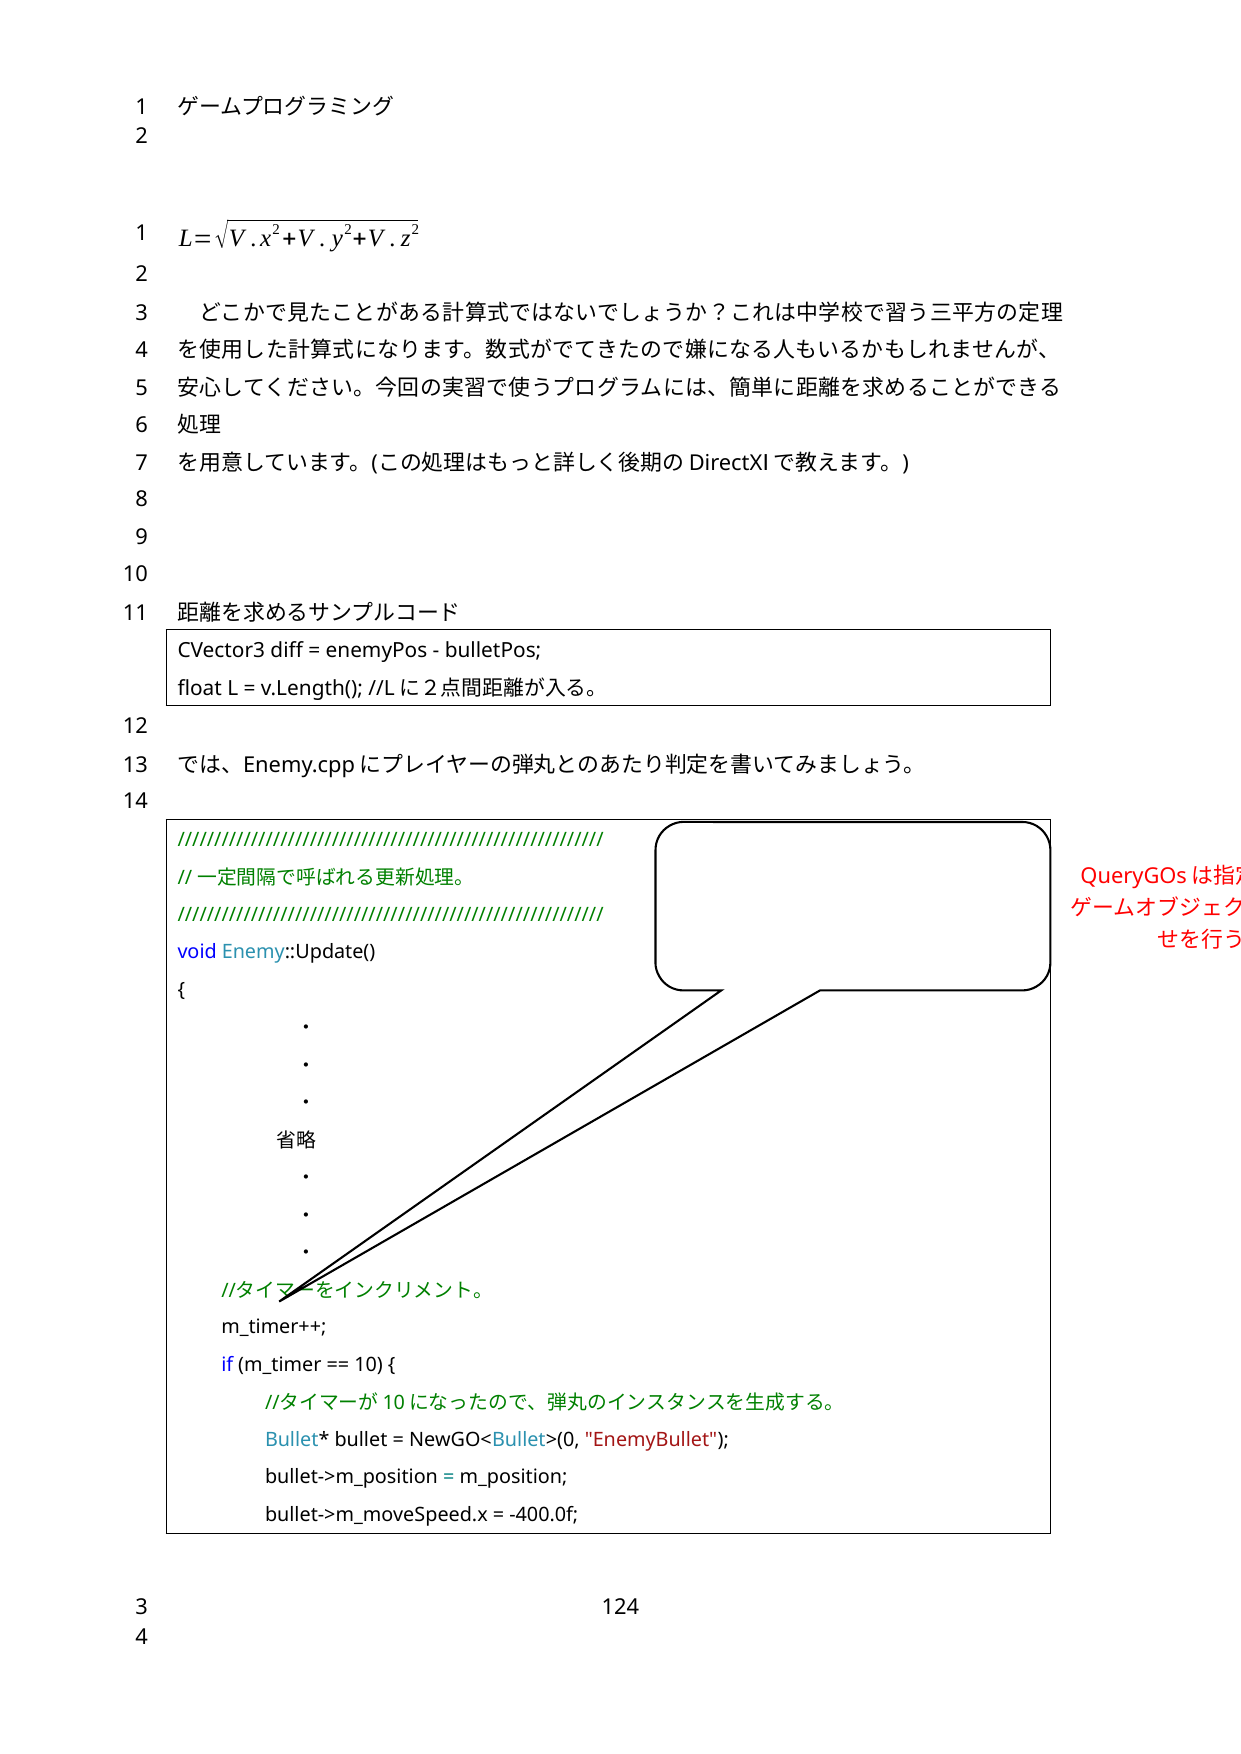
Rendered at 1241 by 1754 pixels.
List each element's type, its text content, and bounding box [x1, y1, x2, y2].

text では、Enemy.cppにプレイヤーの弾丸とのあたり判定を書いてみましょう。 [177, 744, 1063, 781]
text どこかで見たことがある計算式ではないでしょうか？これは中学校で習う三平方の定理を使用した計算式になります。数式がでてきたので嫌になる人もいるかもしれませんが、安心してください。今回の実習で使うプログラムには、簡単に距離を求めることができる処理 [177, 292, 1063, 442]
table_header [167, 820, 1050, 1532]
text 距離を求めるサンプルコード [177, 592, 1063, 629]
table_header CVector3 diff = enemyPos - bulletPos; float L = v.Length(); //Lに２点間距離が入る。 [167, 630, 1050, 705]
text を用意しています。(この処理はもっと詳しく後期のDirectXⅠで教えます。) [177, 442, 1063, 479]
